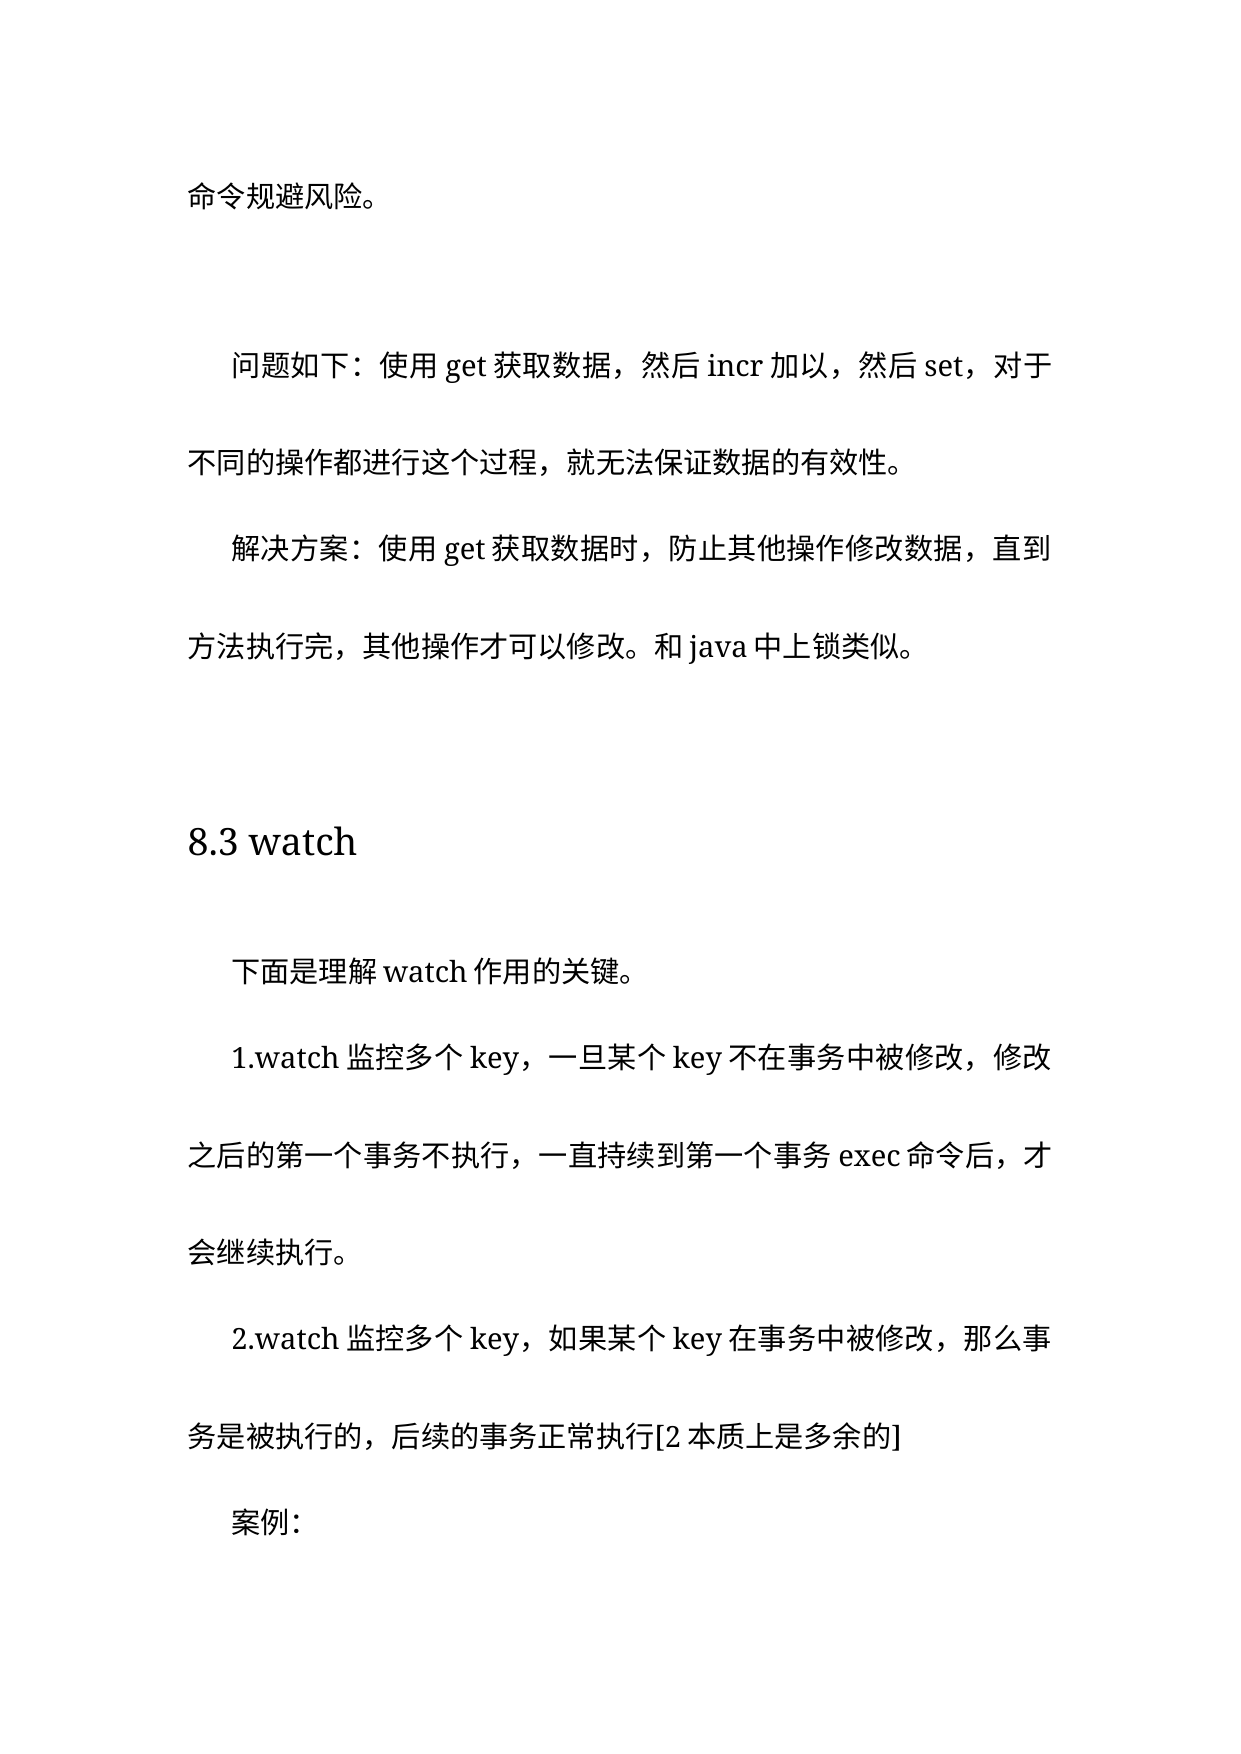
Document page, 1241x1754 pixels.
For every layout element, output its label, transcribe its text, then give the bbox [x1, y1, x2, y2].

list 解决方案：使用get获取数据时，防止其他操作修改数据，直到方法执行完，其他操作才可以修改。和java中上锁类似。 [187, 514, 1053, 677]
list 问题如下：使用get获取数据，然后incr加以，然后set，对于不同的操作都进行这个过程，就无法保证数据的有效性。 [187, 331, 1053, 493]
list 下面是理解watch作用的关键。 [187, 937, 1053, 1002]
list 2.watch监控多个key，如果某个key在事务中被修改，那么事务是被执行的，后续的事务正常执行[2本质上是多余的] [187, 1305, 1053, 1467]
subtitle 8.3 watch [187, 808, 1053, 873]
list 案例： [187, 1488, 1053, 1553]
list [187, 162, 1053, 227]
list 1.watch监控多个key，一旦某个key不在事务中被修改，修改之后的第一个事务不执行，一直持续到第一个事务exec命令后，才会继续执行。 [187, 1023, 1053, 1283]
